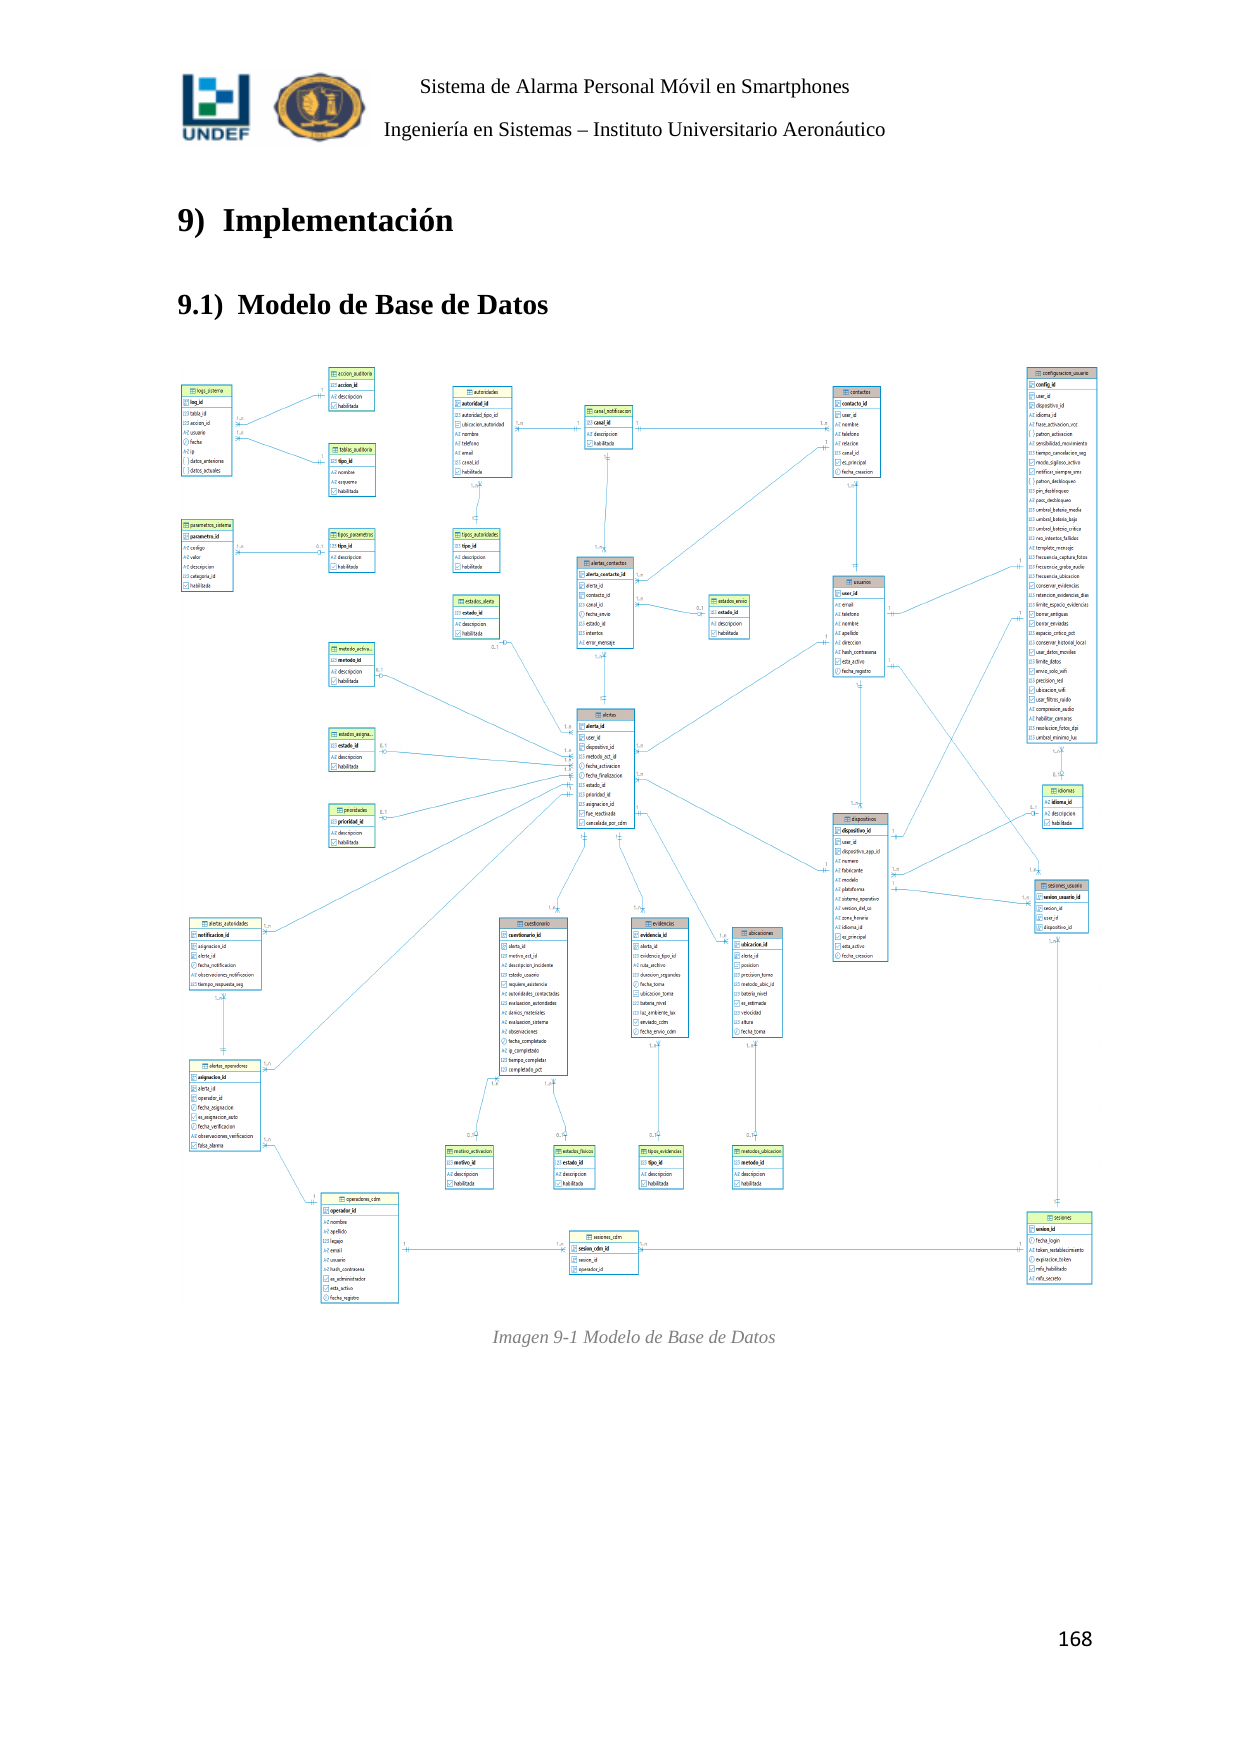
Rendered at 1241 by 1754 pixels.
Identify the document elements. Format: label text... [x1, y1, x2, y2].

subtitle Modelo de Base de Datos [177, 287, 1092, 320]
picture [177, 68, 373, 147]
text Imagen 9-1 Modelo de Base de Datos [177, 1326, 1092, 1348]
subtitle Implementación [177, 200, 1092, 238]
picture [177, 362, 1101, 1308]
